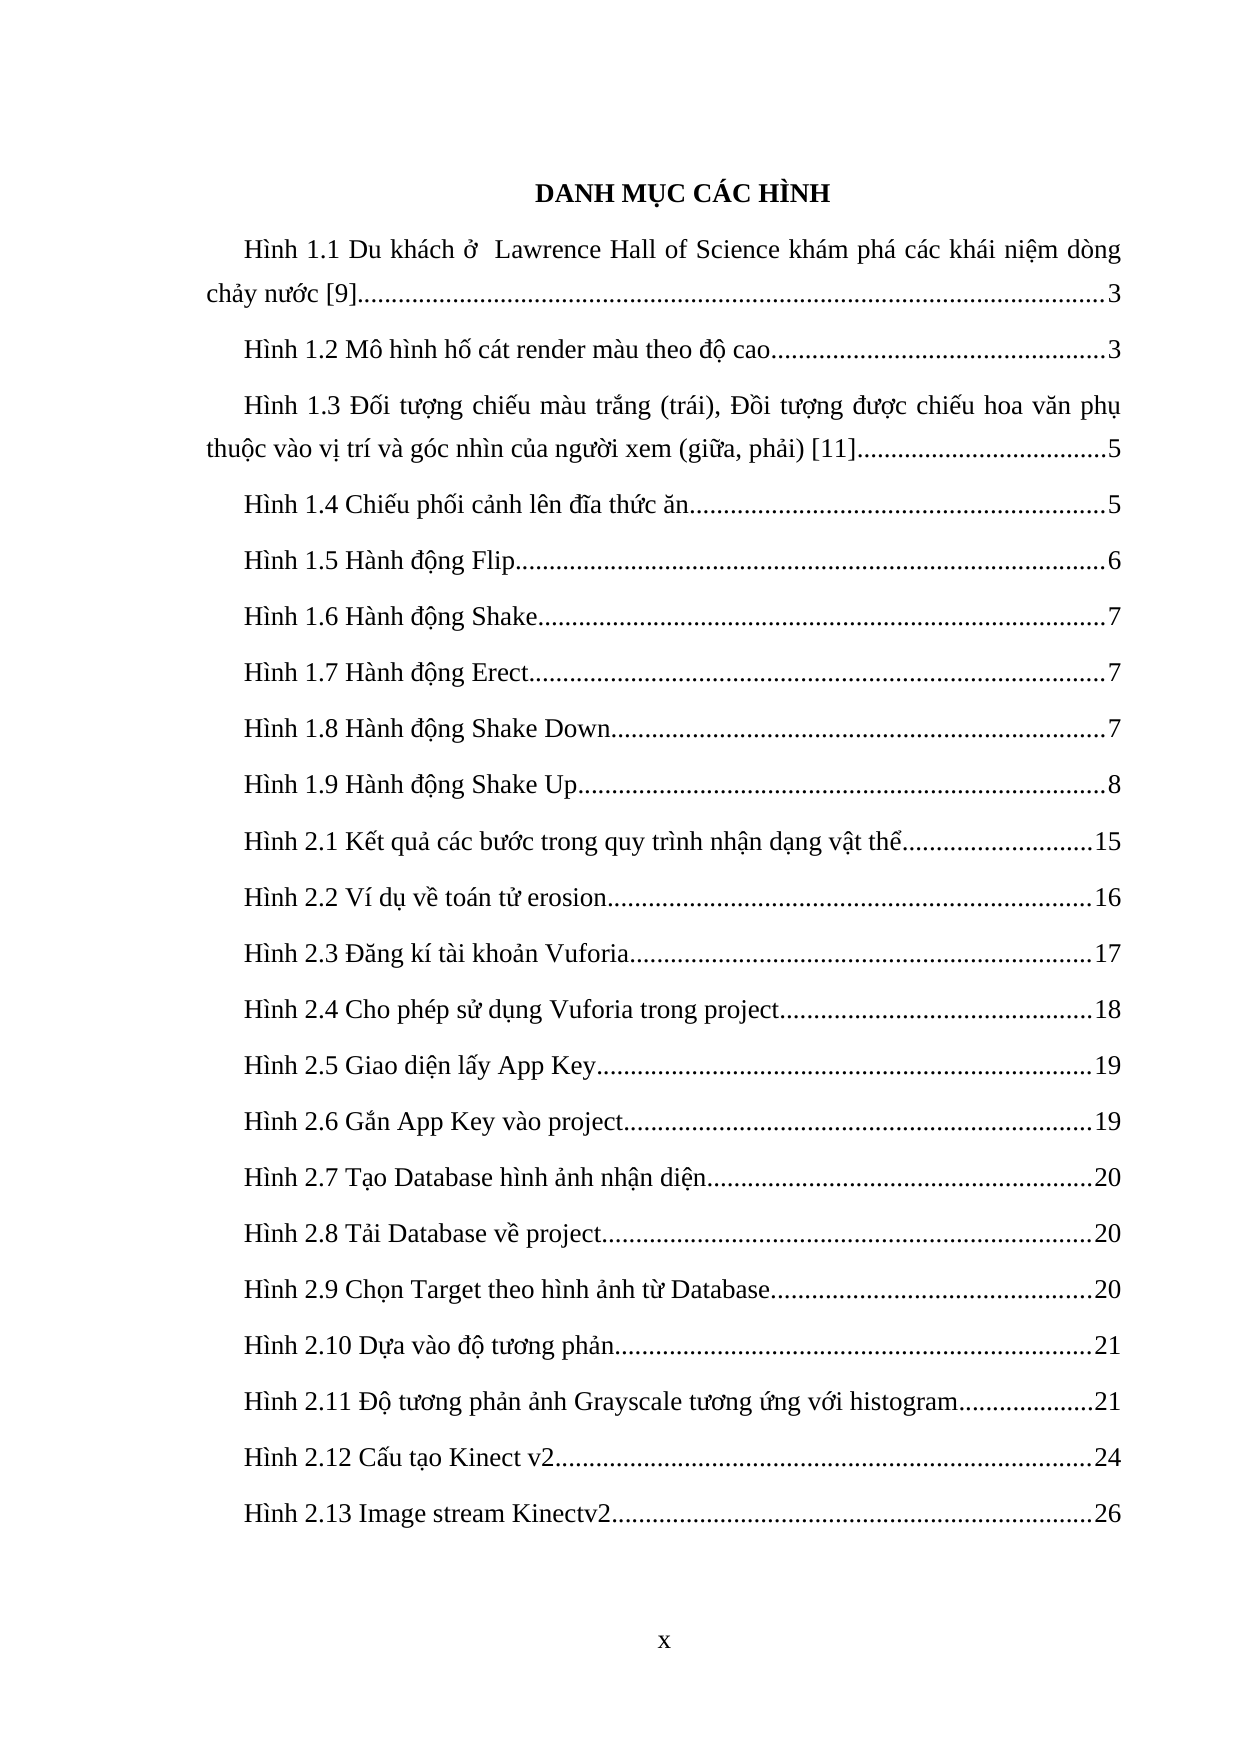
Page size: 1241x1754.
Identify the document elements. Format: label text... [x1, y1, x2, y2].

text Hình 2.10 Dựa vào độ tương phản 21 [206, 1329, 1122, 1360]
text Hình 2.8 Tải Database về project 20 [206, 1217, 1122, 1248]
text Hình 2.9 Chọn Target theo hình ảnh từ Database 20 [206, 1273, 1122, 1304]
text Hình 1.4 Chiếu phối cảnh lên đĩa thức ăn 5 [206, 488, 1122, 519]
text Hình 2.3 Đăng kí tài khoản Vuforia 17 [206, 937, 1122, 968]
text Hình 2.13 Image stream Kinectv2 26 [206, 1497, 1122, 1528]
text Hình 2.6 Gắn App Key vào project 19 [206, 1105, 1122, 1136]
text Hình 2.7 Tạo Database hình ảnh nhận diện 20 [206, 1161, 1122, 1192]
text Hình 1.3 Đối tượng chiếu màu trắng (trái), Đồi tượng được chiếu hoa văn phụ thuộc vào vị trí và góc nhìn của người xem (giữa, phải) [11] 5 [206, 389, 1122, 463]
title DANH MỤC CÁC HÌNH [206, 177, 1122, 208]
text Hình 1.7 Hành động Erect 7 [206, 657, 1122, 688]
text Hình 2.2 Ví dụ về toán tử erosion 16 [206, 881, 1122, 912]
text Hình 1.6 Hành động Shake 7 [206, 601, 1122, 632]
text Hình 2.1 Kết quả các bước trong quy trình nhận dạng vật thể 15 [206, 825, 1122, 856]
text Hình 1.5 Hành động Flip 6 [206, 544, 1122, 576]
text Hình 1.2 Mô hình hố cát render màu theo độ cao 3 [206, 333, 1122, 364]
text Hình 2.4 Cho phép sử dụng Vuforia trong project 18 [206, 993, 1122, 1024]
text Hình 2.12 Cấu tạo Kinect v2 24 [206, 1441, 1122, 1472]
text Hình 1.9 Hành động Shake Up 8 [206, 769, 1122, 800]
text Hình 1.1 Du khách ở Lawrence Hall of Science khám phá các khái niệm dòng chảy nước [9] 3 [206, 233, 1122, 308]
text Hình 2.11 Độ tương phản ảnh Grayscale tương ứng với histogram 21 [206, 1385, 1122, 1416]
text Hình 1.8 Hành động Shake Down 7 [206, 713, 1122, 744]
text Hình 2.5 Giao diện lấy App Key 19 [206, 1049, 1122, 1080]
